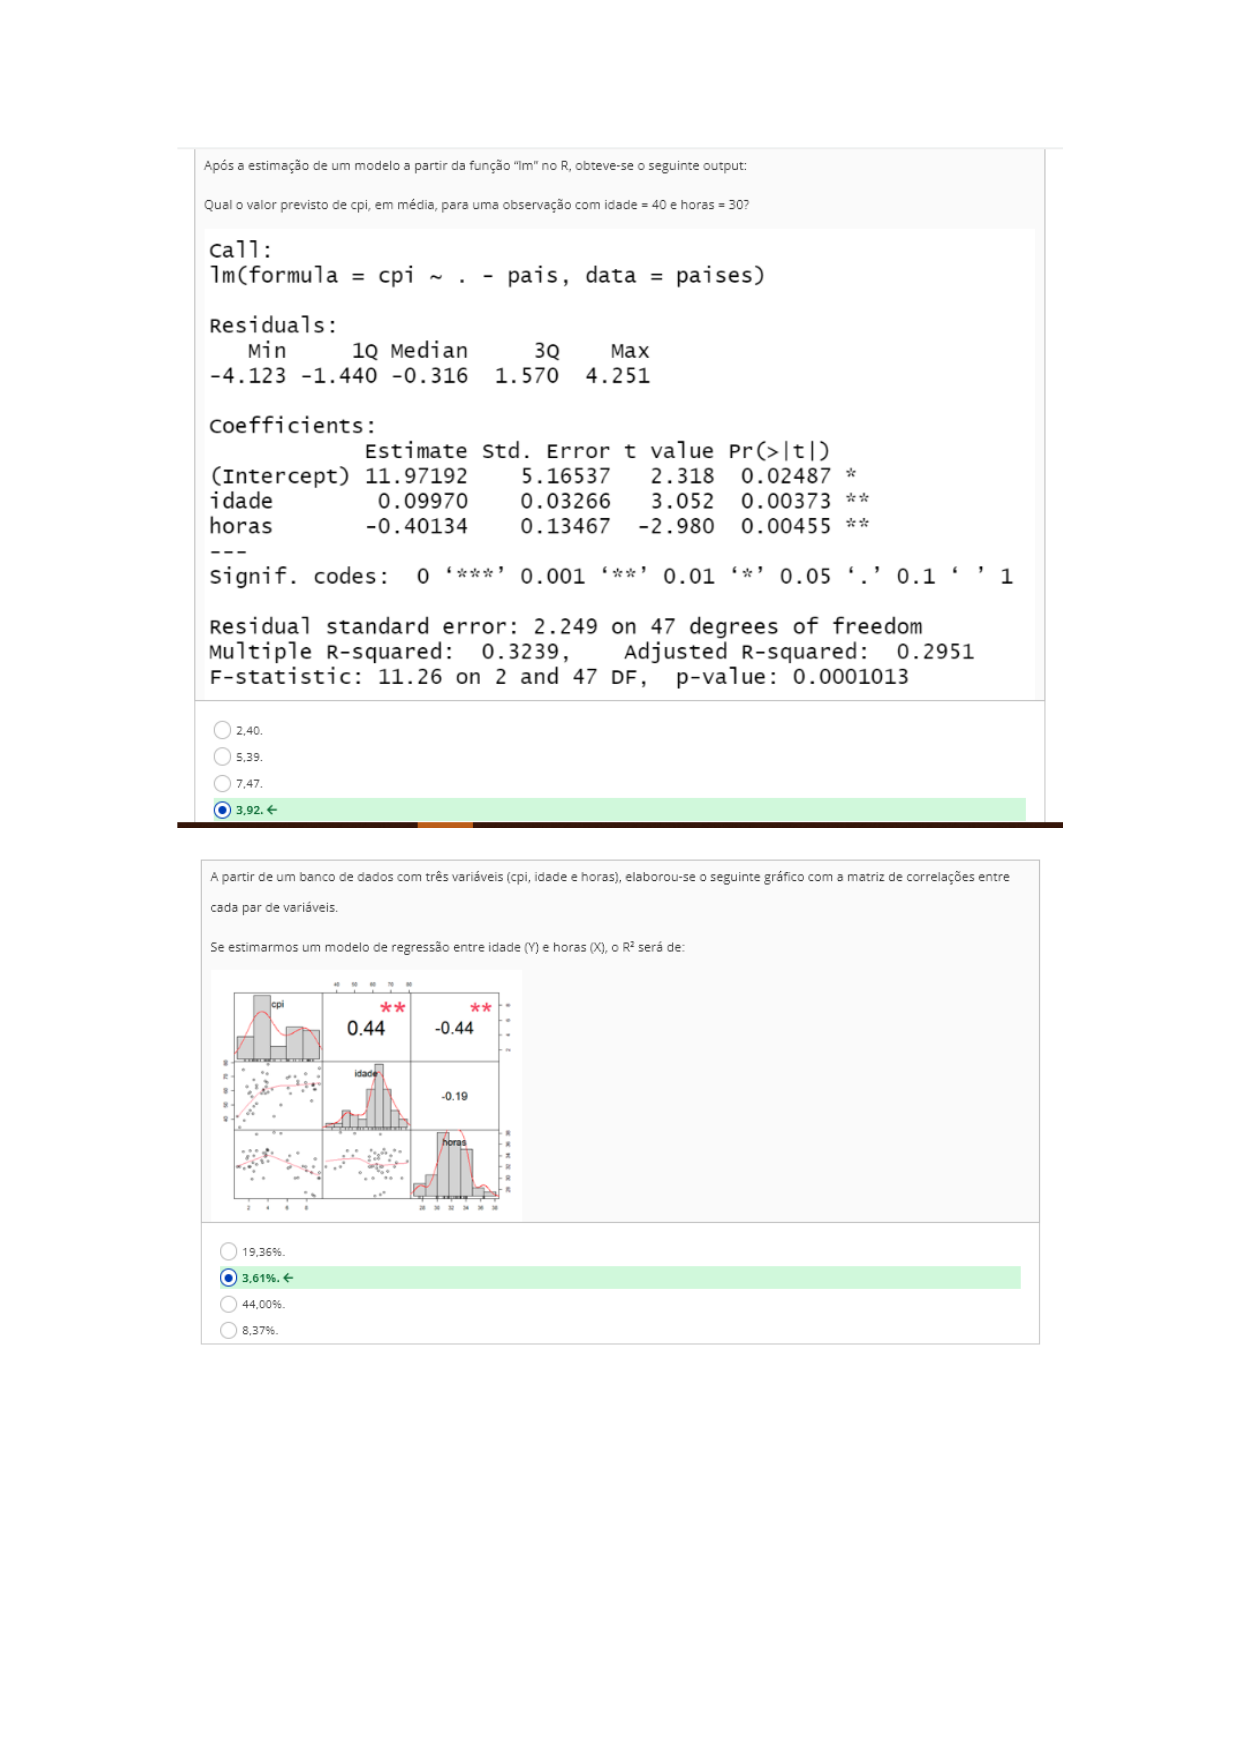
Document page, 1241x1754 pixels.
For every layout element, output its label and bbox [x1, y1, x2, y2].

picture [177, 846, 1063, 1373]
picture [177, 147, 1063, 828]
